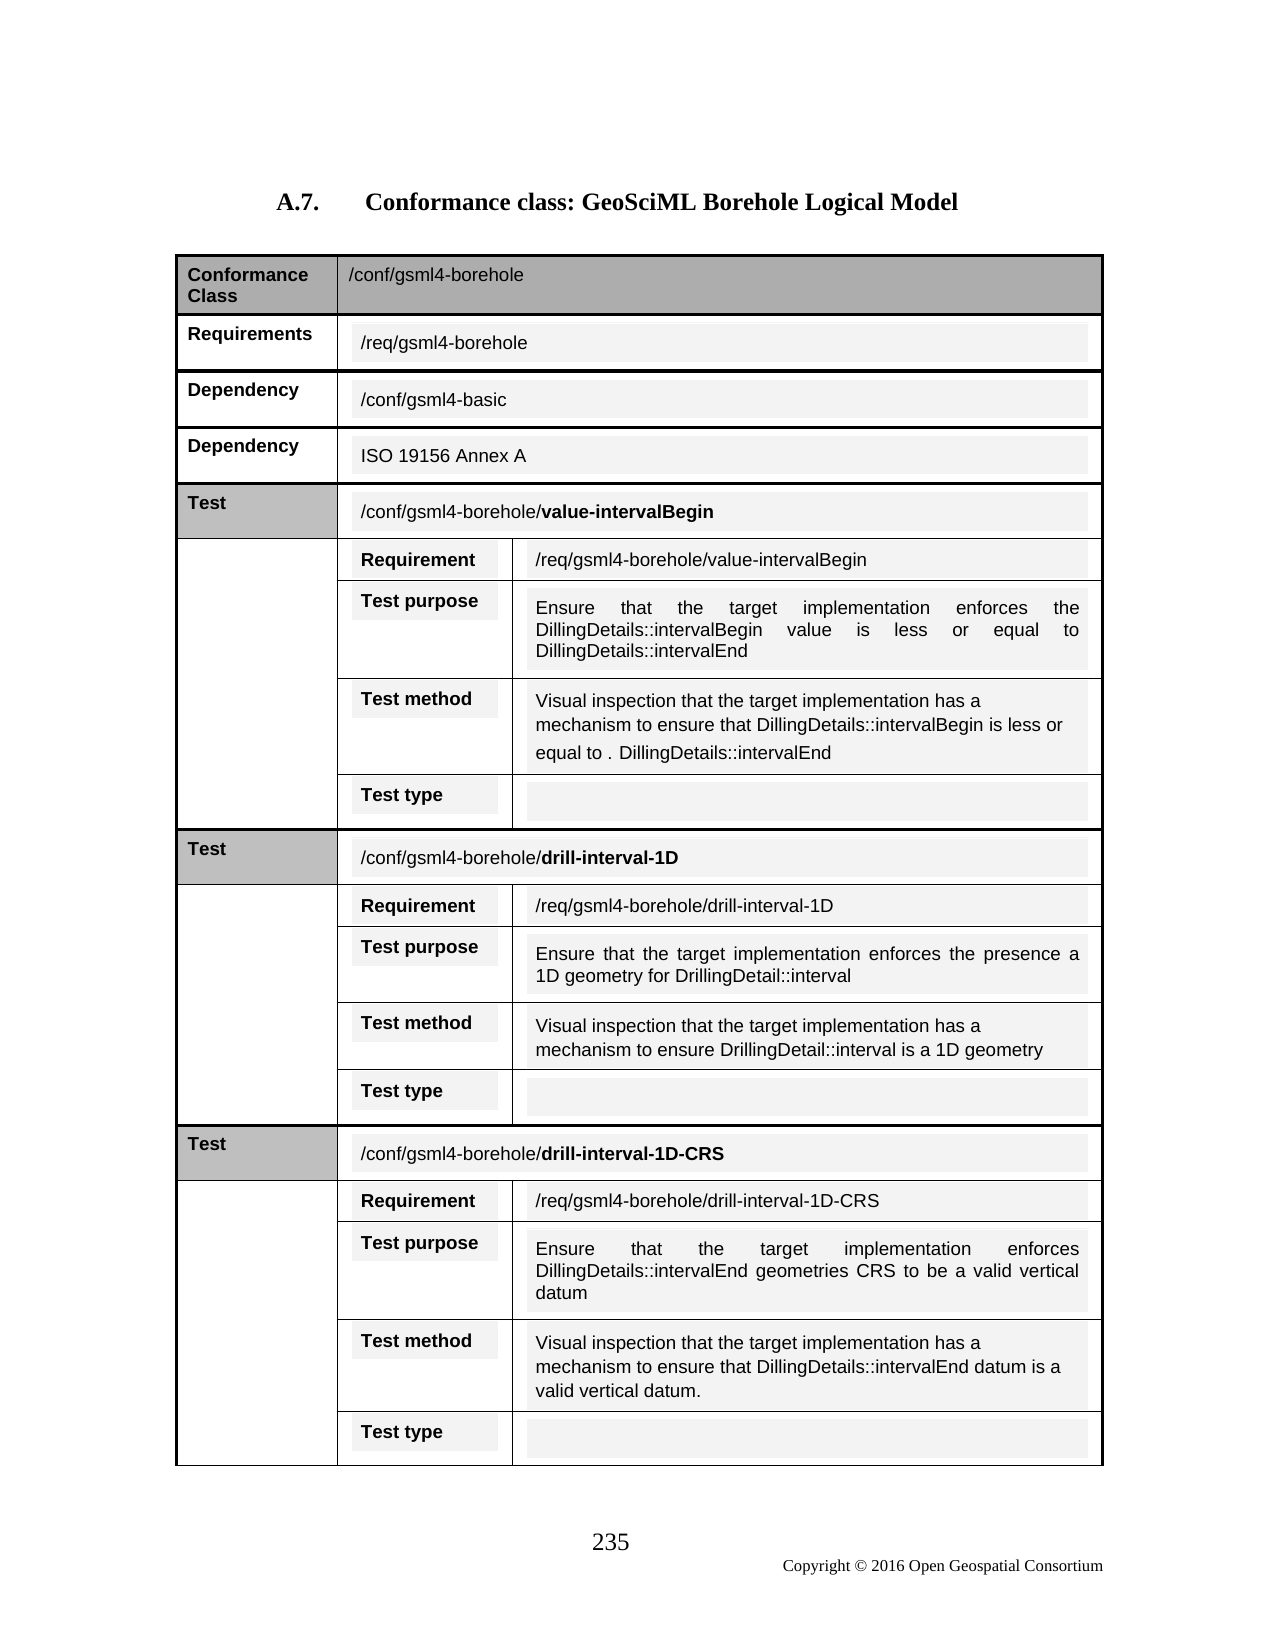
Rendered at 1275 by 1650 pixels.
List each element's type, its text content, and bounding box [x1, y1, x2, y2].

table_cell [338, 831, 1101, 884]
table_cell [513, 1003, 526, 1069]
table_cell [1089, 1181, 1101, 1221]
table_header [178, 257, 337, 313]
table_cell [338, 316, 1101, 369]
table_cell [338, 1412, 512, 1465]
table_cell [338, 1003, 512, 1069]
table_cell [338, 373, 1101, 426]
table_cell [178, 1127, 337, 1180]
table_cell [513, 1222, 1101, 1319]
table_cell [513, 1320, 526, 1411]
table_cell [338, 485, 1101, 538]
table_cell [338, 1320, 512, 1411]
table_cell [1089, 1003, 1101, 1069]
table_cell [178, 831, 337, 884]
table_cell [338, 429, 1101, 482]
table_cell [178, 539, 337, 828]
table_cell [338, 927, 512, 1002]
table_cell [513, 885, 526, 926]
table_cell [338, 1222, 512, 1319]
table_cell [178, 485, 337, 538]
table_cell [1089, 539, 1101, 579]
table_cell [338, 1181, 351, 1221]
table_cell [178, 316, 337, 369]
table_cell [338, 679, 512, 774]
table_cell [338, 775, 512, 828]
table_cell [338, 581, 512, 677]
text Conformance class: GeoSciML Borehole Logical Model [276, 187, 1034, 216]
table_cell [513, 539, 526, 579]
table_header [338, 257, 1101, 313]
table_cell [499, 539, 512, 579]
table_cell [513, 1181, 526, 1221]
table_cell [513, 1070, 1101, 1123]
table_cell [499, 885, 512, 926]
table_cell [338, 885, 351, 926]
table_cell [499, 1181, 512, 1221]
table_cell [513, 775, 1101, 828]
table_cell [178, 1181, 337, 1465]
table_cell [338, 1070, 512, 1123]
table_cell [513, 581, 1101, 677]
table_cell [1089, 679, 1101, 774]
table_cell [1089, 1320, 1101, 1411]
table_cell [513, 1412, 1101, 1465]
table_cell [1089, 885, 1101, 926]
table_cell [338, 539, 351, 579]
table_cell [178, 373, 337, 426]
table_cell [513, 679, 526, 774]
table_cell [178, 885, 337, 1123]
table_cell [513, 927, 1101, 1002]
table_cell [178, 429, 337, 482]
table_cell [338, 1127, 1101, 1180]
